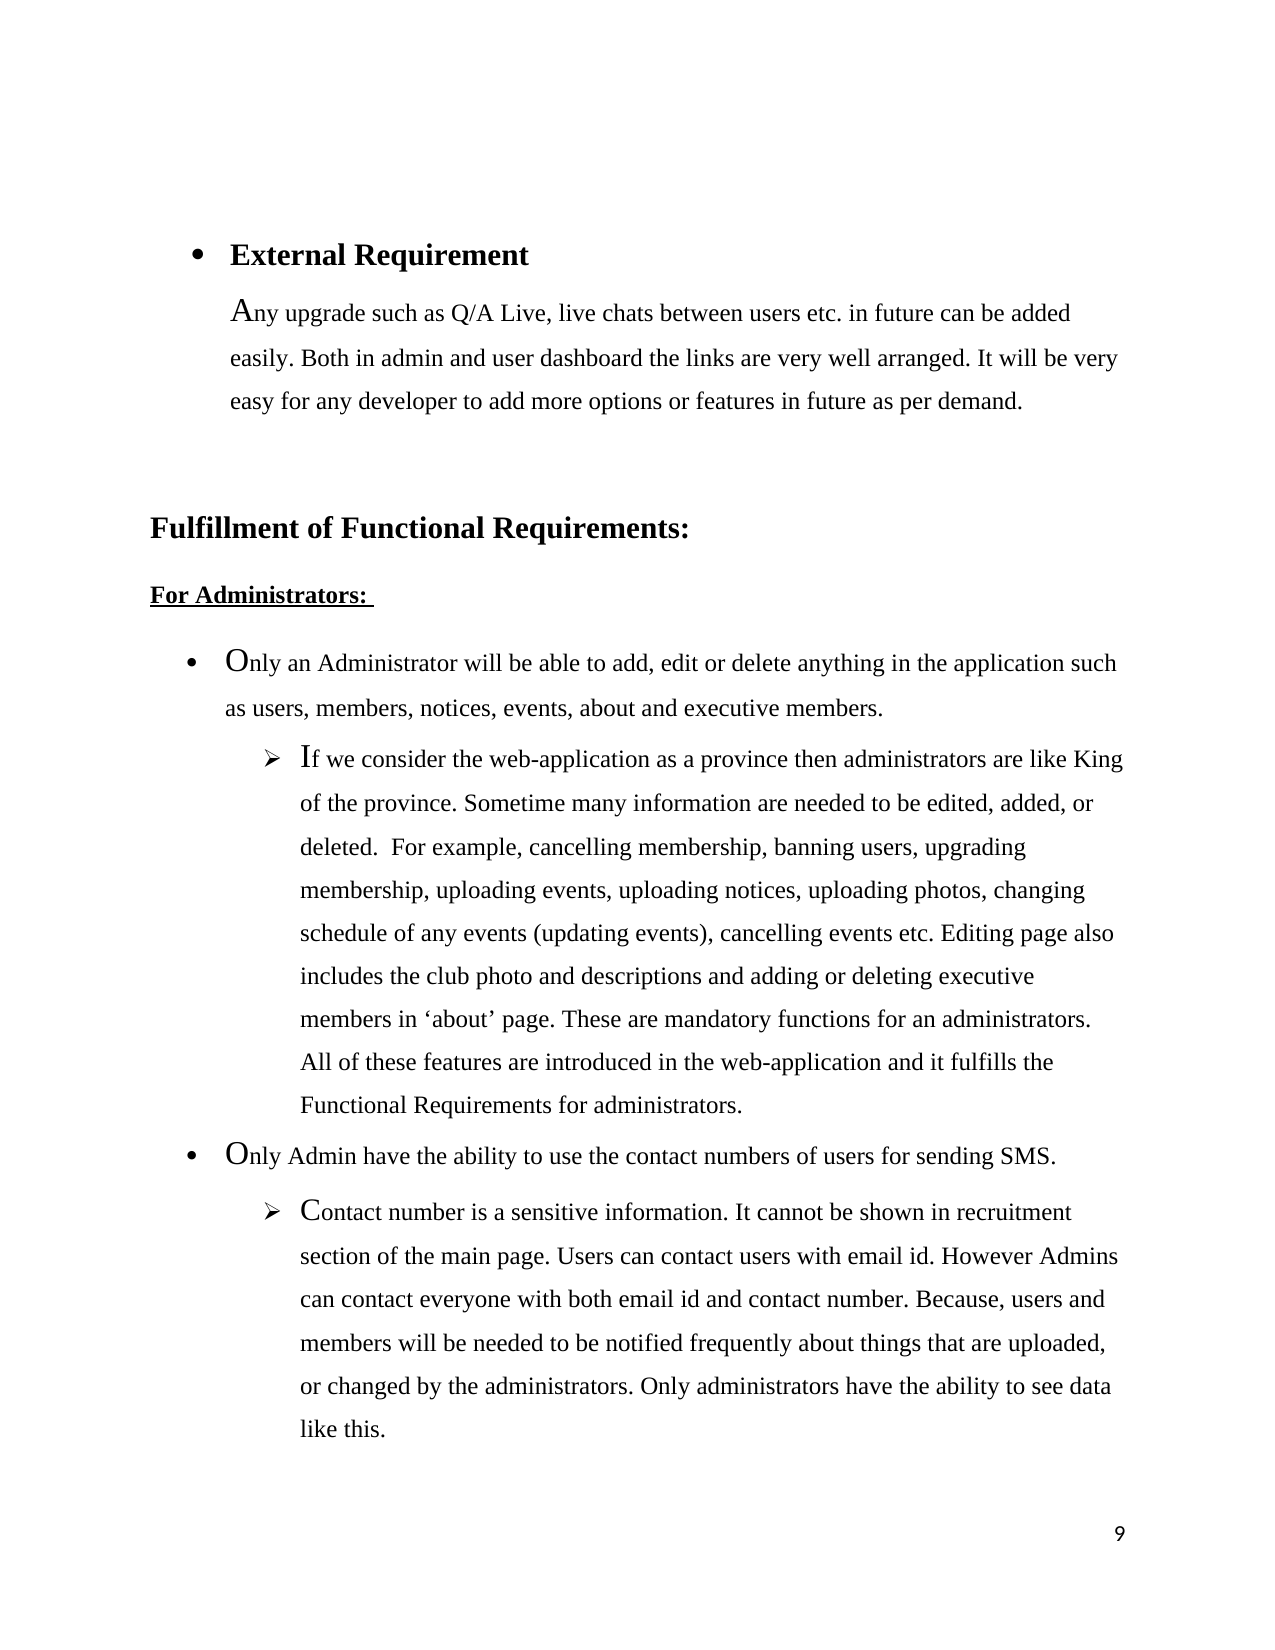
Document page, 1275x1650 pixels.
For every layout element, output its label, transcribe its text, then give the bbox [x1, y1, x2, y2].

list External Requirement [192, 236, 1125, 272]
text Fulfillment of Functional Requirements: [150, 510, 1125, 546]
list If we consider the web-application as a province then administrators are like King of the province. Sometime many information are needed to be edited, added, or deleted. For example, cancelling membership, banning users, upgrading membership, uploading events, uploading notices, uploading photos, changing schedule of any events (updating events), cancelling events etc. Editing page also includes the club photo and descriptions and adding or deleting executive members in ‘about’ page. These are mandatory functions for an administrators. All of these features are introduced in the web-application and it fulfills the Functional Requirements for administrators. [262, 736, 1125, 1119]
list Any upgrade such as Q/A Live, live chats between users etc. in future can be added easily. Both in admin and user dashboard the links are very well arranged. It will be very easy for any developer to add more options or features in future as per demand. [230, 290, 1125, 415]
list Only an Administrator will be able to add, edit or delete anything in the application such as users, members, notices, events, about and executive members. [187, 640, 1125, 721]
list Contact number is a sensitive information. It cannot be shown in recruitment section of the main page. Users can contact users with email id. However Admins can contact everyone with both email id and contact number. Because, users and members will be needed to be notified frequently about things that are uploaded, or changed by the administrators. Only administrators have the ability to see data like this. [262, 1191, 1125, 1443]
list Only Admin have the ability to use the contact numbers of users for sending SMS. [187, 1133, 1125, 1172]
text For Administrators: [150, 580, 1125, 609]
